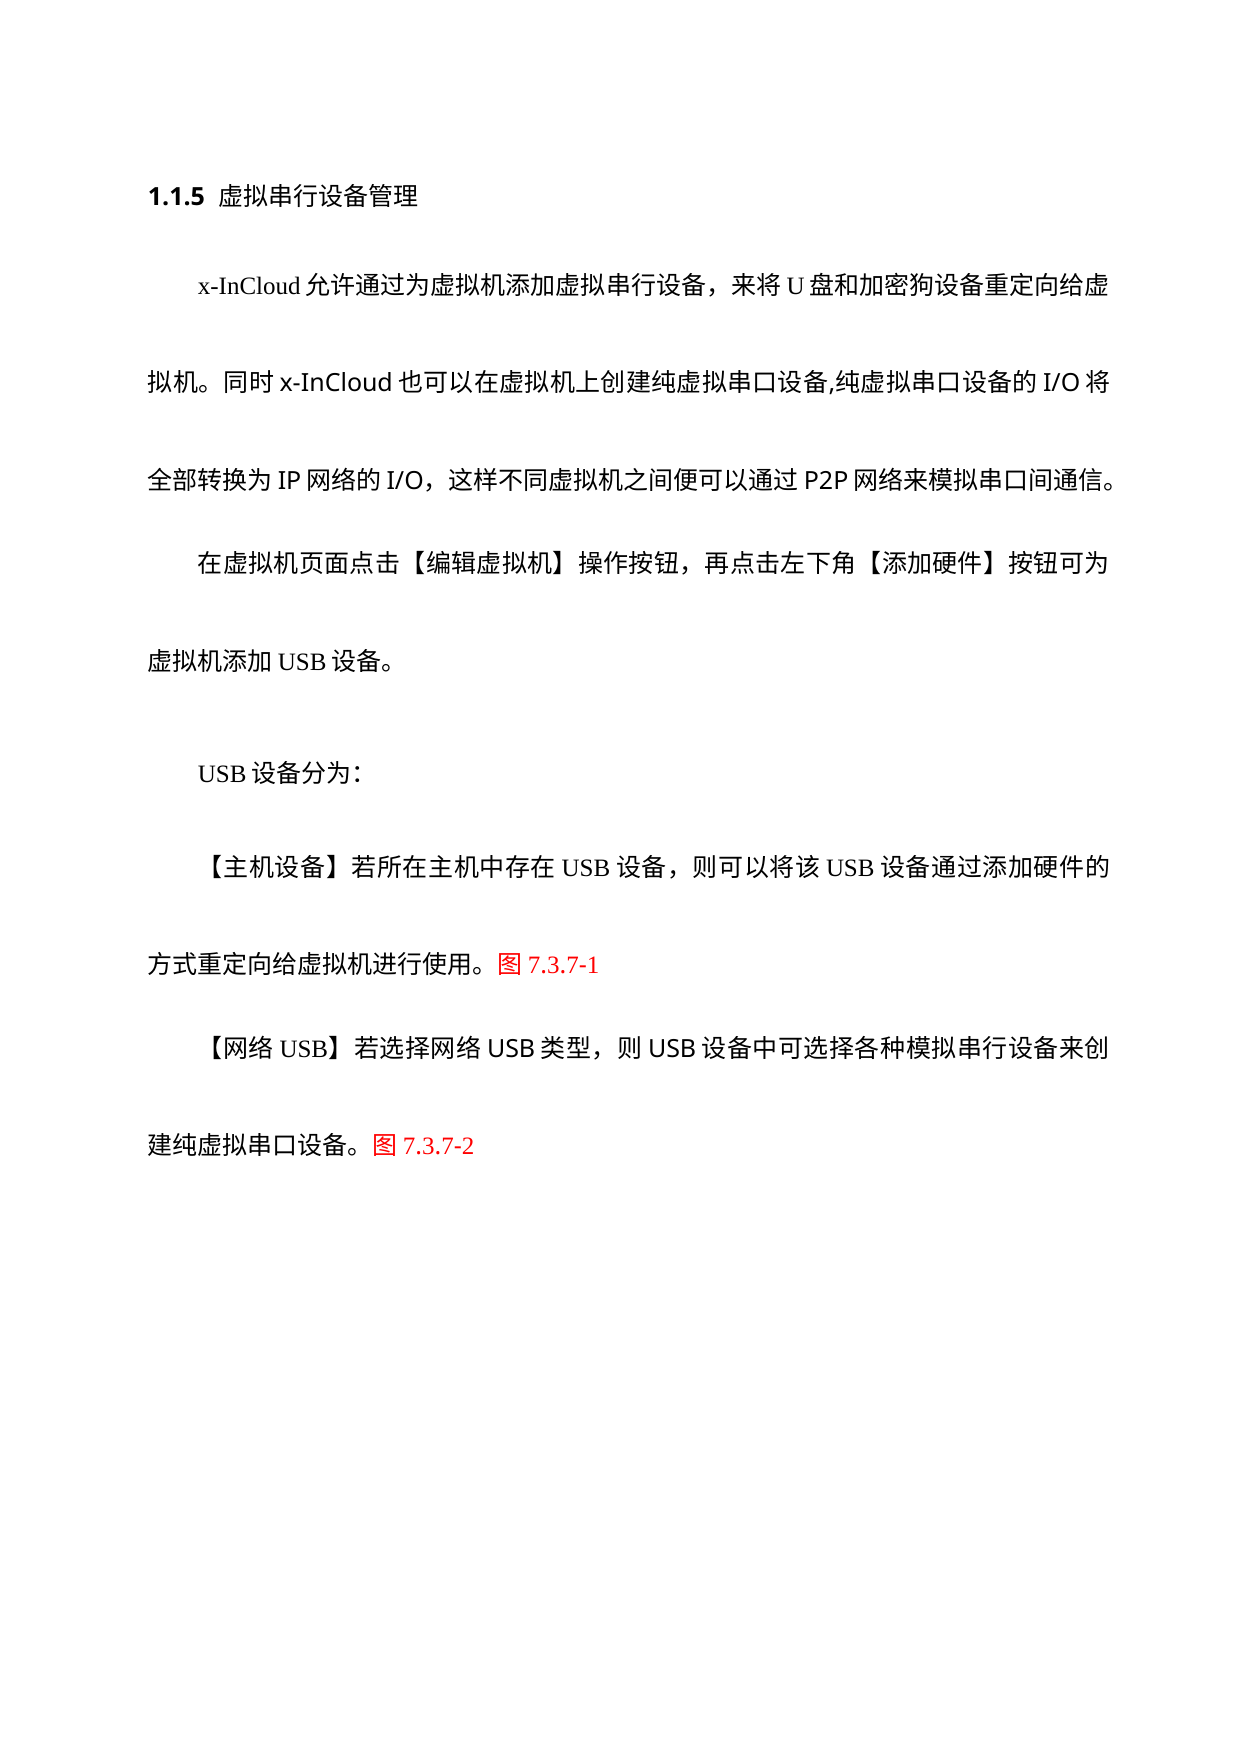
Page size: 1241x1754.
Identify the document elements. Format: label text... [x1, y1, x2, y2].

text x-InCloud允许通过为虚拟机添加虚拟串行设备，来将U盘和加密狗设备重定向给虚拟机。同时x-InCloud也可以在虚拟机上创建纯虚拟串口设备,纯虚拟串口设备的I/O将全部转换为IP网络的I/O，这样不同虚拟机之间便可以通过P2P网络来模拟串口间通信。 [148, 251, 1110, 511]
text 【主机设备】若所在主机中存在USB设备，则可以将该USB设备通过添加硬件的方式重定向给虚拟机进行使用。图7.3.7-1 [148, 833, 1110, 996]
subtitle 虚拟串行设备管理 [148, 162, 1110, 227]
text 在虚拟机页面点击【编辑虚拟机】操作按钮，再点击左下角【添加硬件】按钮可为虚拟机添加USB设备。 [148, 529, 1110, 692]
text USB设备分为： [148, 739, 1110, 804]
text 【网络USB】若选择网络USB类型，则USB设备中可选择各种模拟串行设备来创建纯虚拟串口设备。图7.3.7-2 [148, 1014, 1110, 1176]
